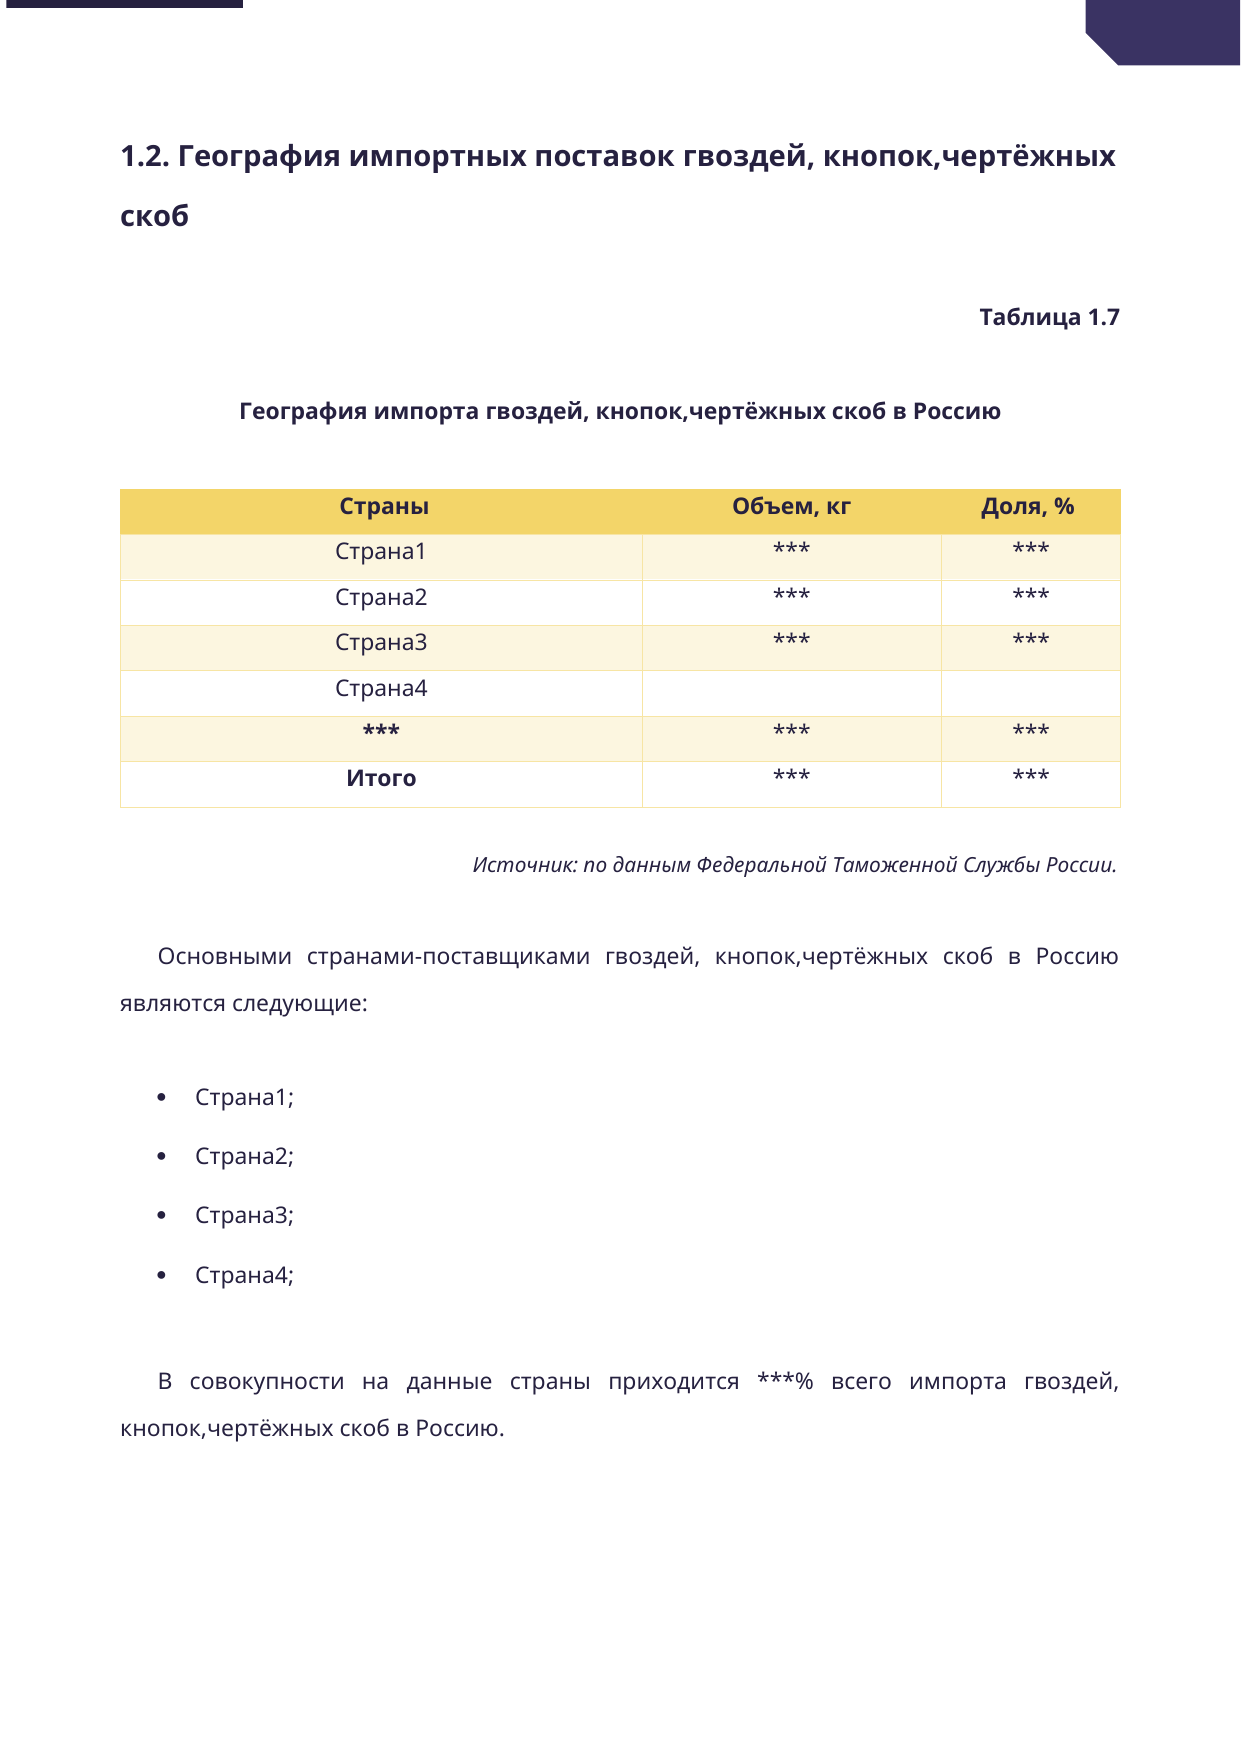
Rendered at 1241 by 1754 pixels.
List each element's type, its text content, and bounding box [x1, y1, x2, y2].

list Страна3; [157, 1199, 1120, 1230]
table_cell *** [121, 717, 642, 761]
text В совокупности на данные страны приходится ***% всего импорта гвоздей, кнопок,чертёжных скоб в Россию. [120, 1365, 1120, 1443]
table_cell *** [643, 626, 941, 670]
text Источник: по данным Федеральной Таможенной Службы России. [120, 850, 1120, 879]
table_cell [942, 671, 1120, 716]
table_header Объем, кг [643, 490, 941, 534]
list Страна1; [157, 1080, 1120, 1112]
text География импорта гвоздей, кнопок,чертёжных скоб в Россию [120, 395, 1120, 426]
text Основными странами-поставщиками гвоздей, кнопок,чертёжных скоб в Россию являются следующие: [120, 940, 1120, 1018]
table_cell *** [942, 626, 1120, 670]
list Страна2; [157, 1140, 1120, 1171]
table_cell *** [643, 762, 941, 807]
table_cell *** [643, 717, 941, 761]
table_cell Страна2 [121, 581, 642, 625]
table_cell *** [643, 581, 941, 625]
table_cell Страна1 [121, 535, 642, 579]
table_header Страны [121, 490, 642, 534]
text Таблица 1.7 [120, 301, 1120, 332]
table_cell *** [942, 581, 1120, 625]
table_cell *** [942, 717, 1120, 761]
subtitle 1.2. География импортных поставок гвоздей, кнопок,чертёжных скоб [120, 135, 1120, 234]
table_cell [643, 671, 941, 716]
table_header Доля, % [942, 490, 1120, 534]
table_cell *** [643, 535, 941, 579]
table_cell Страна3 [121, 626, 642, 670]
table_cell Страна4 [121, 671, 642, 716]
table_cell Итого [121, 762, 642, 807]
table_cell *** [942, 535, 1120, 579]
table_cell *** [942, 762, 1120, 807]
list Страна4; [157, 1258, 1120, 1290]
